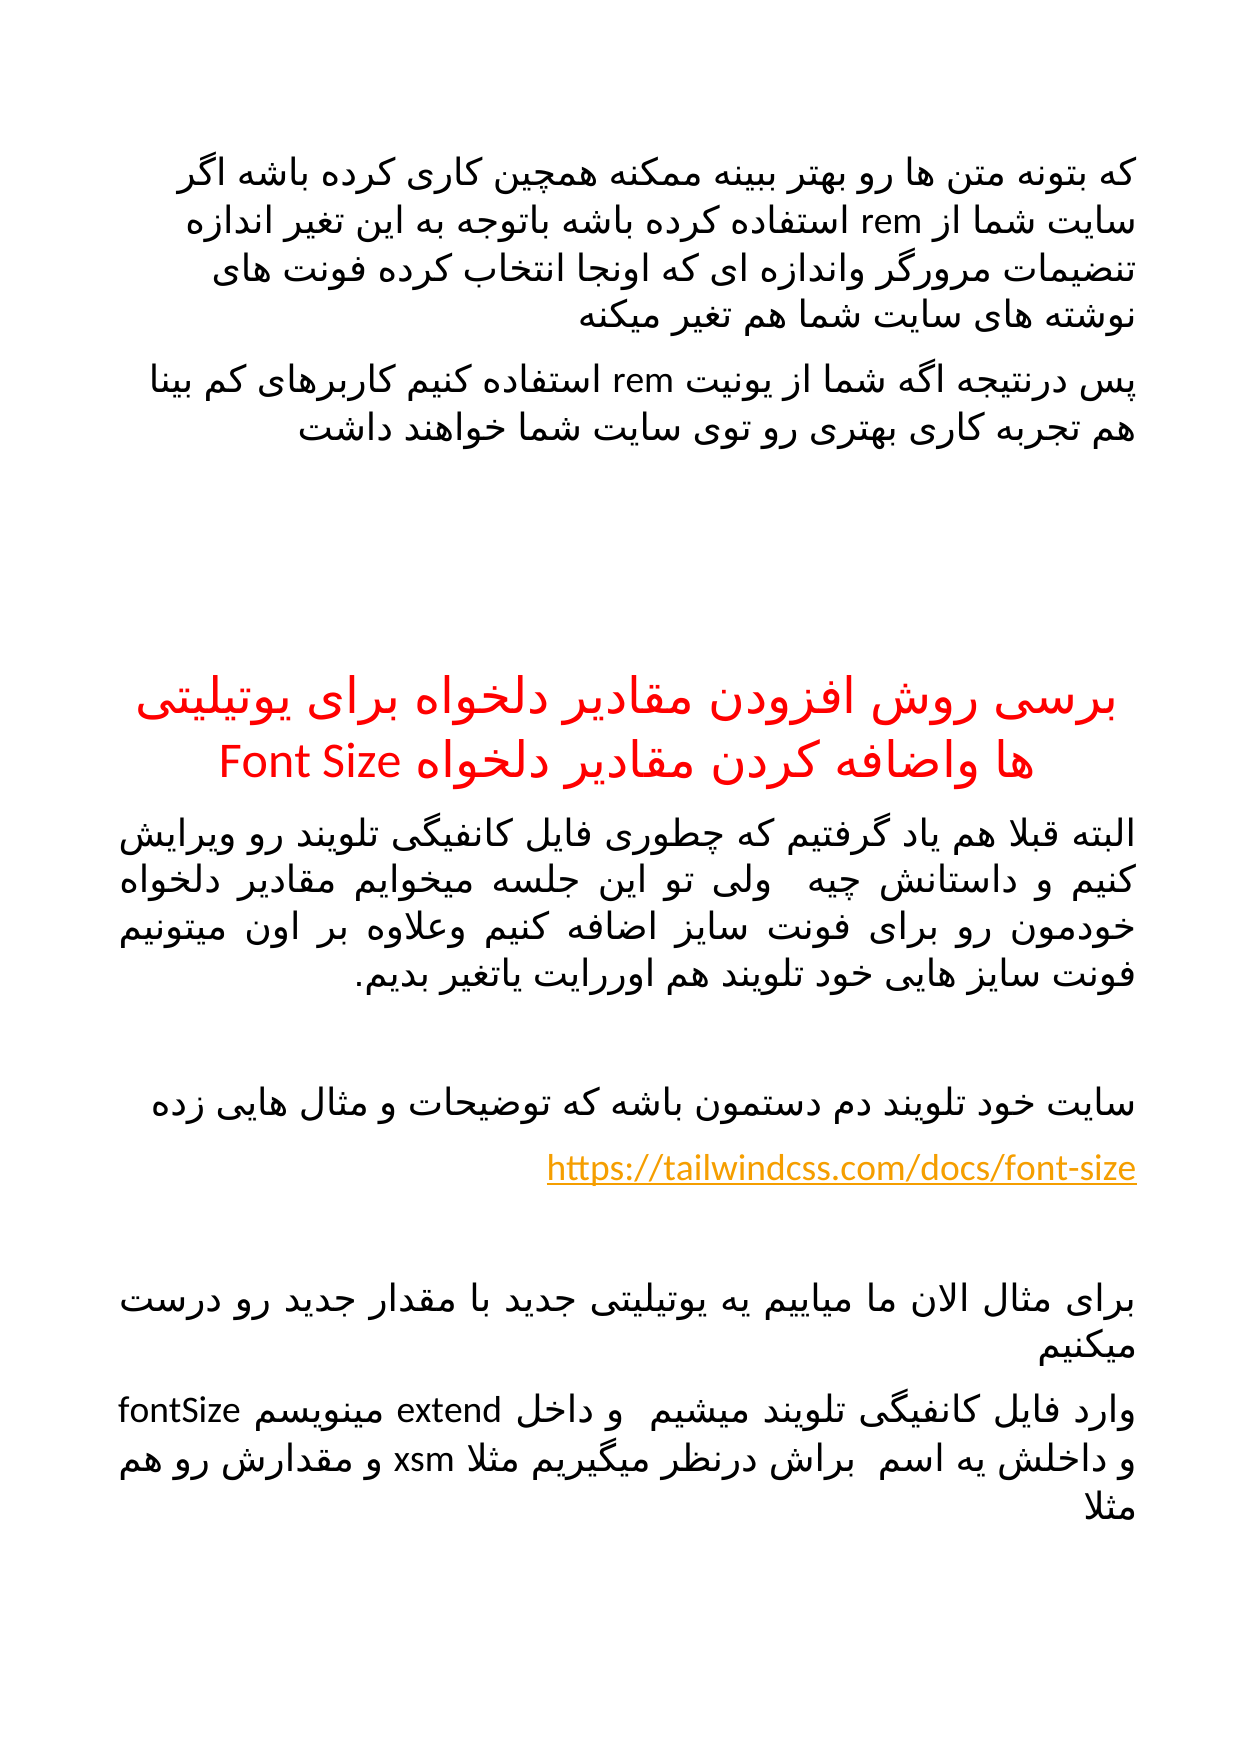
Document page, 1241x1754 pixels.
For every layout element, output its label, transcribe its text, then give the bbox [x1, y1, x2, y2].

text سایت خود تلویند دم دستمون باشه که توضیحات و مثال هایی زده [118, 1080, 1137, 1123]
text برای مثال الان ما میاییم یه یوتیلیتی جدید با مقدار جدید رو درست میکنیم [118, 1276, 1137, 1365]
text که بتونه متن ها رو بهتر ببینه ممکنه همچین کاری کرده باشه اگر سایت شما از rem استفاده کرده باشه باتوجه به این تغیر اندازه تنضیمات مرورگر واندازه ای که اونجا انتخاب کرده فونت های نوشته های سایت شما هم تغیر میکنه [118, 150, 1137, 336]
text وارد فایل کانفیگی تلویند میشیم و داخل extend مینویسم fontSize و داخلش یه اسم براش درنظر میگیریم مثلا xsm و مقدارش رو هم مثلا [118, 1386, 1137, 1527]
text برسی روش افزودن مقادیر دلخواه برای یوتیلیتی ها واضافه کردن مقادیر دلخواه Font Size [118, 667, 1137, 790]
text https://tailwindcss.com/docs/font-size [118, 1143, 1137, 1189]
text البته قبلا هم یاد گرفتیم که چطوری فایل کانفیگی تلویند رو ویرایش کنیم و داستانش چیه ولی تو این جلسه میخوایم مقادیر دلخواه خودمون رو برای فونت سایز اضافه کنیم وعلاوه بر اون میتونیم فونت سایز هایی خود تلویند هم اوررایت یاتغیر بدیم. [118, 811, 1137, 994]
text پس درنتیجه اگه شما از یونیت rem استفاده کنیم کاربرهای کم بینا هم تجربه کاری بهتری رو توی سایت شما خواهند داشت [118, 356, 1137, 448]
